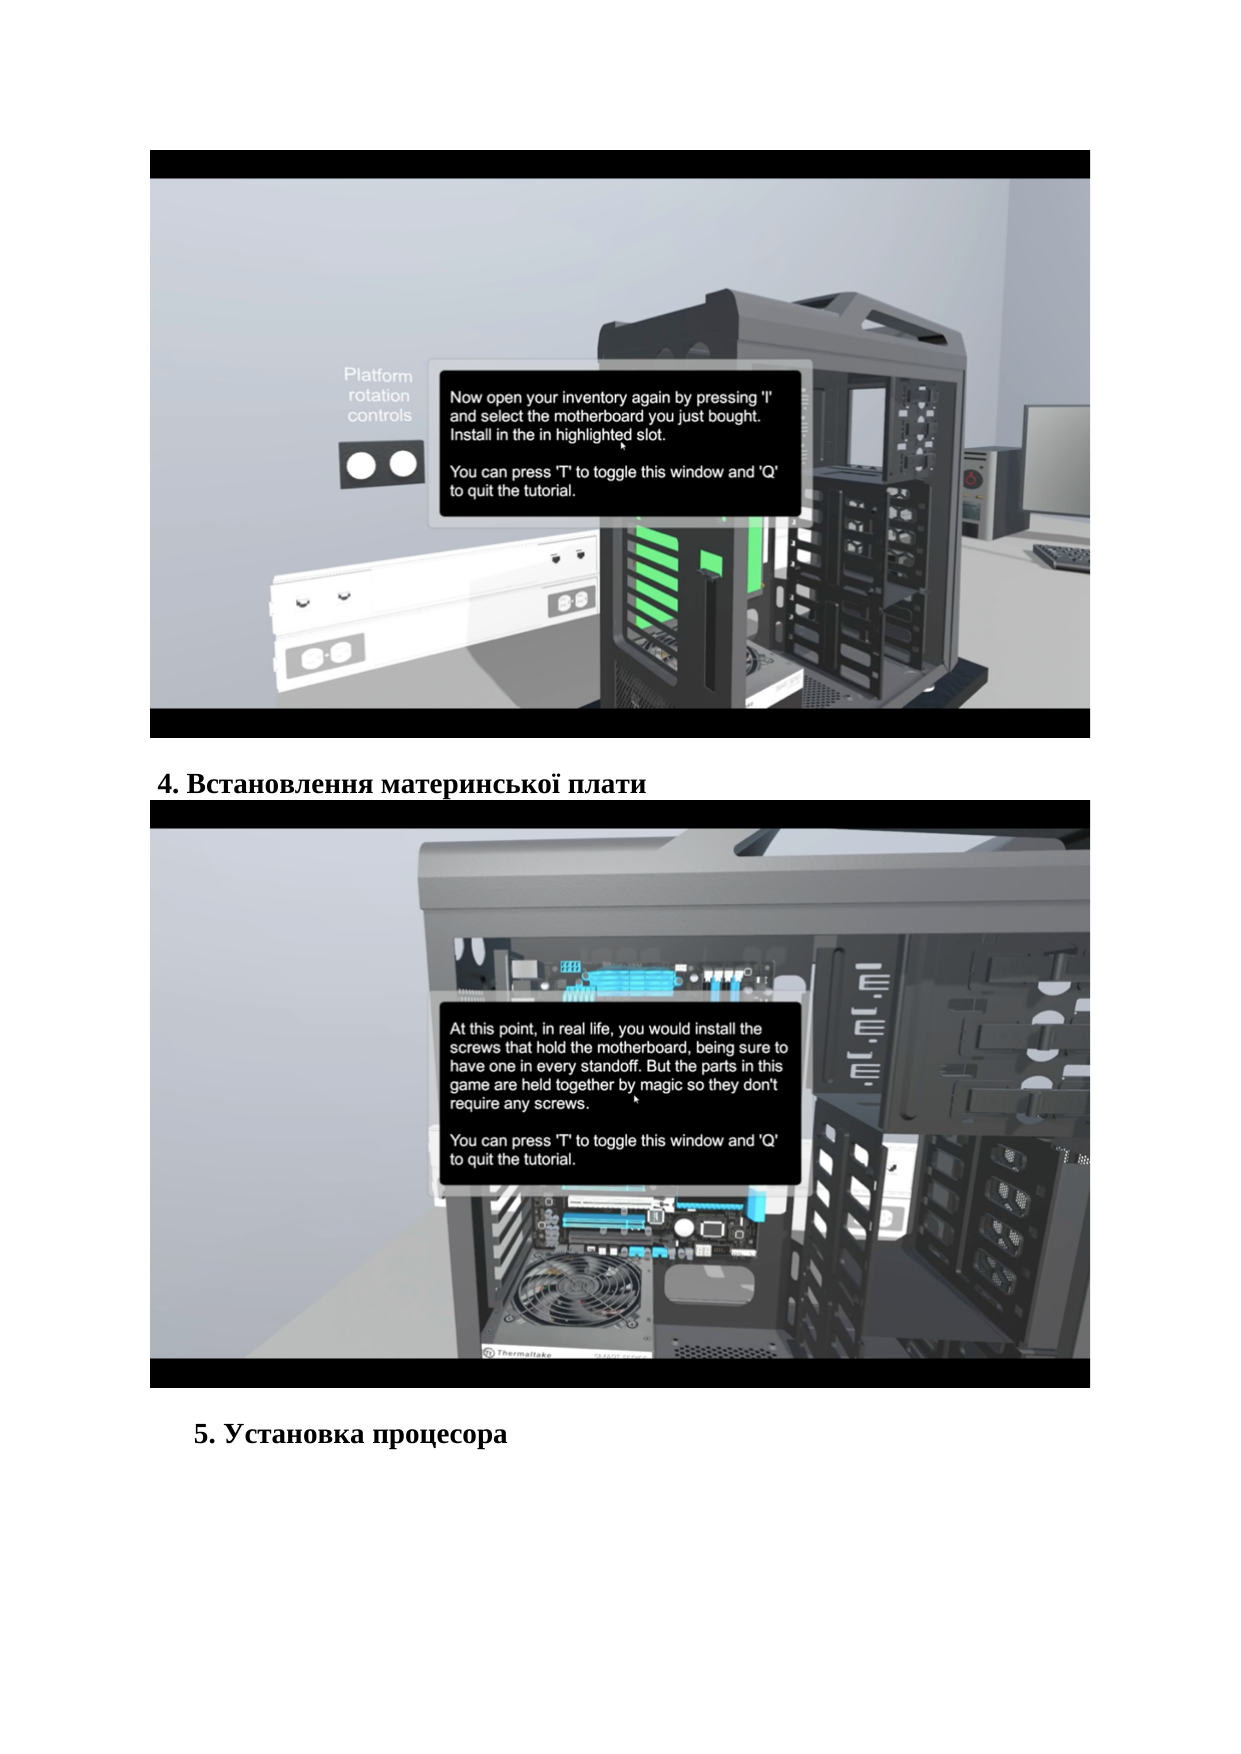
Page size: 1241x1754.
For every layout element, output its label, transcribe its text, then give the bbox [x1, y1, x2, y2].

picture [150, 800, 1091, 1388]
text 5. Установка процесора [150, 1388, 1090, 1450]
picture [150, 150, 1091, 738]
text 4. Встановлення материнської плати [150, 766, 1090, 800]
